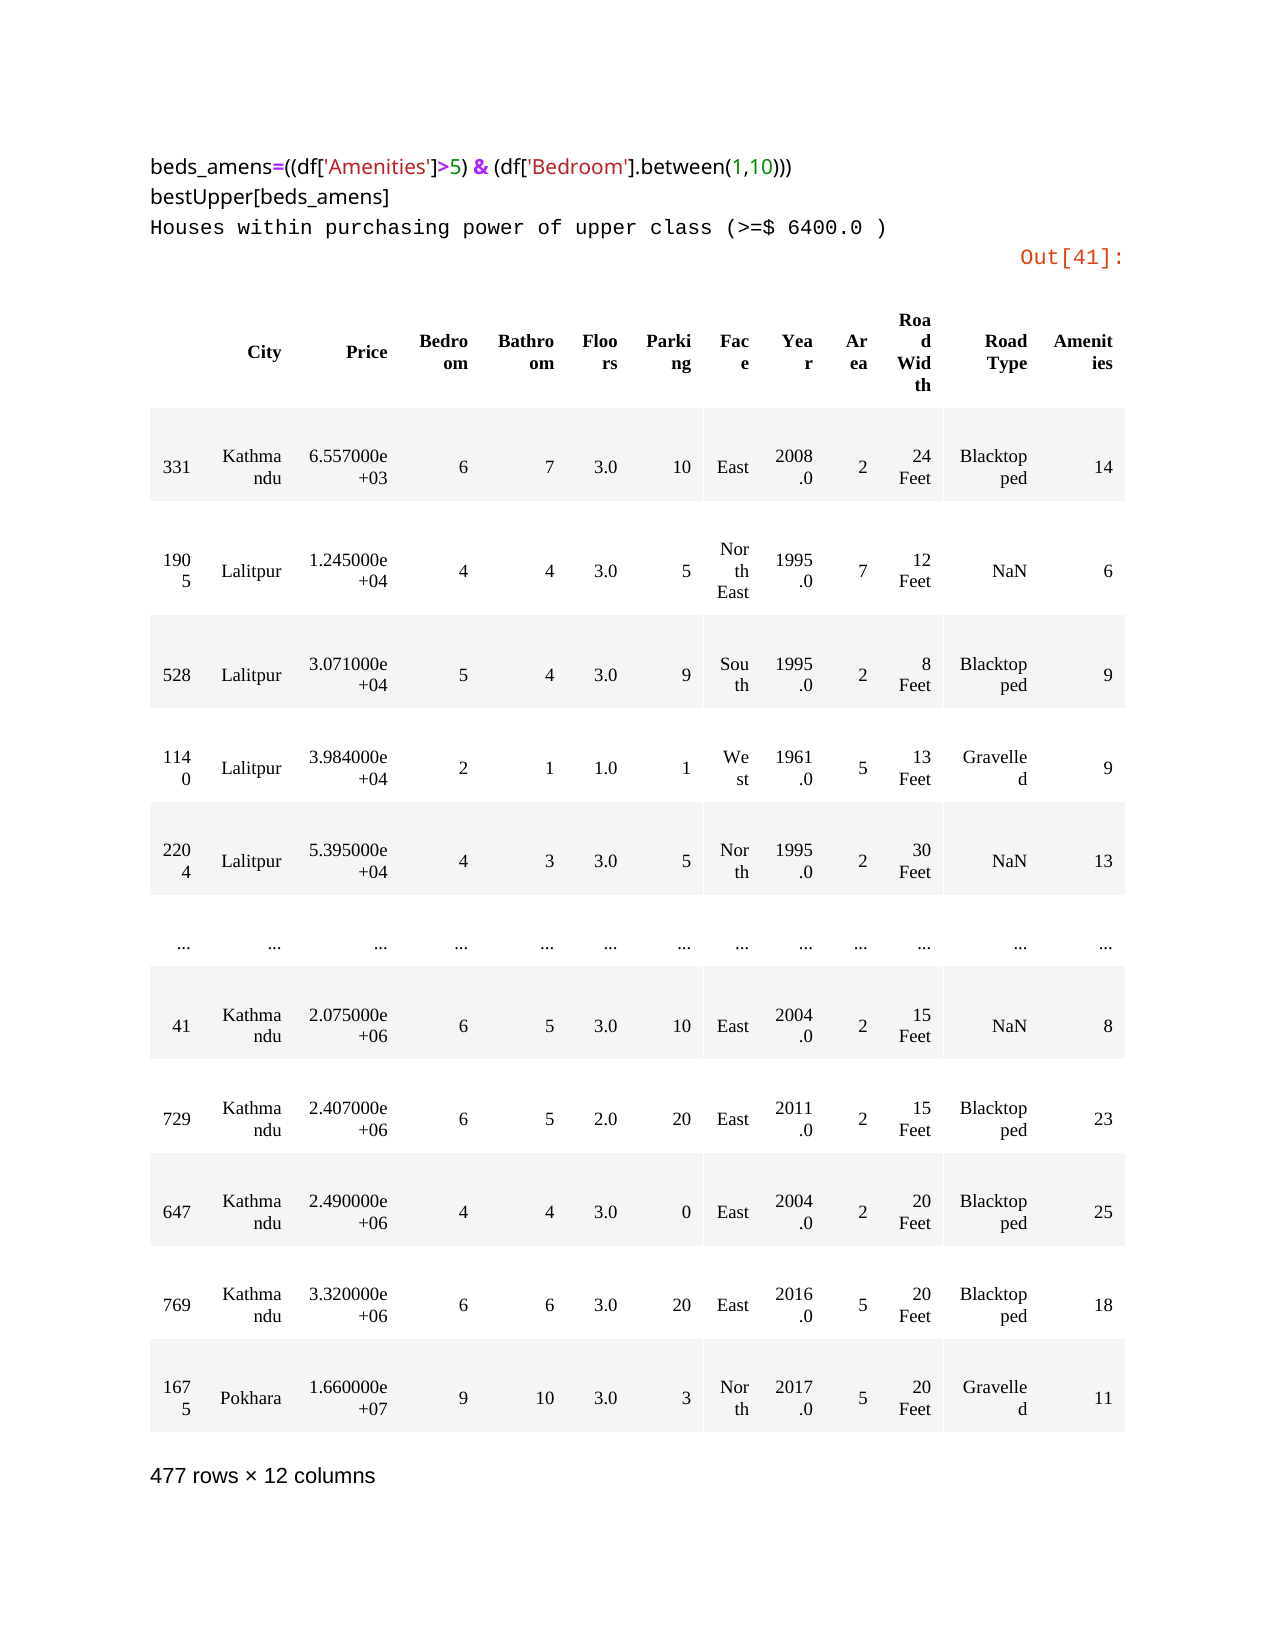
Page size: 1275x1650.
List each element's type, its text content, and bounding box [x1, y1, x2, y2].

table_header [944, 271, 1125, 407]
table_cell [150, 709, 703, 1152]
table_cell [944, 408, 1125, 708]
text Houses within purchasing power of upper class (>=$ 6400.0 ) [150, 211, 1125, 241]
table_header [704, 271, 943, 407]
text Out[41]: [150, 241, 1125, 271]
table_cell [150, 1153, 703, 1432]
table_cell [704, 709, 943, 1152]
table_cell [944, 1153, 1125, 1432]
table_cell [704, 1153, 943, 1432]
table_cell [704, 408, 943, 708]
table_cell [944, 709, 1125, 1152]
text bestUpper[beds_amens] [150, 180, 1125, 211]
text 477 rows × 12 columns [150, 1457, 1125, 1488]
text beds_amens=((df['Amenities']>5) & (df['Bedroom'].between(1,10))) [150, 150, 1125, 180]
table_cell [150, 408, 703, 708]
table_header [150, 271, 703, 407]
